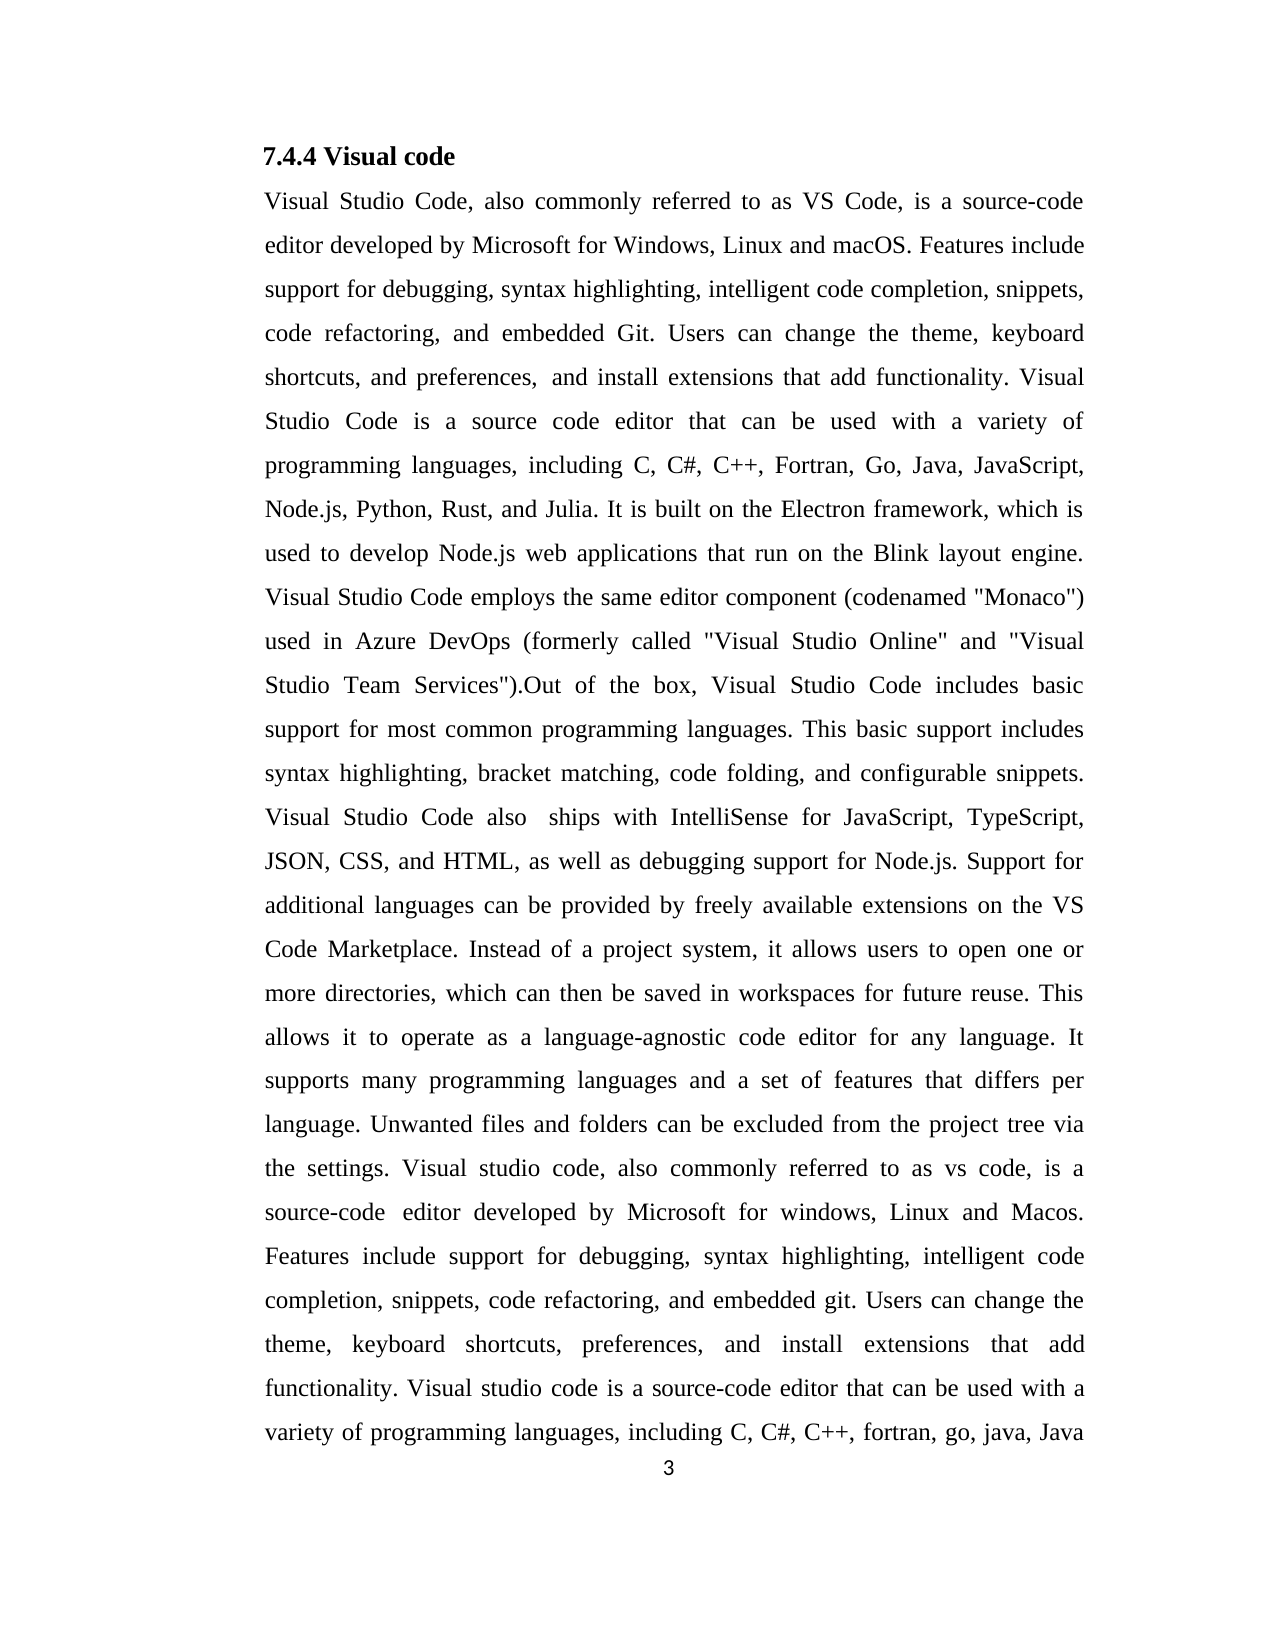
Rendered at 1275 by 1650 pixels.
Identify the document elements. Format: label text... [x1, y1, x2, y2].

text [263, 186, 1085, 1446]
subtitle 7.4.4 Visual code [262, 141, 1113, 172]
